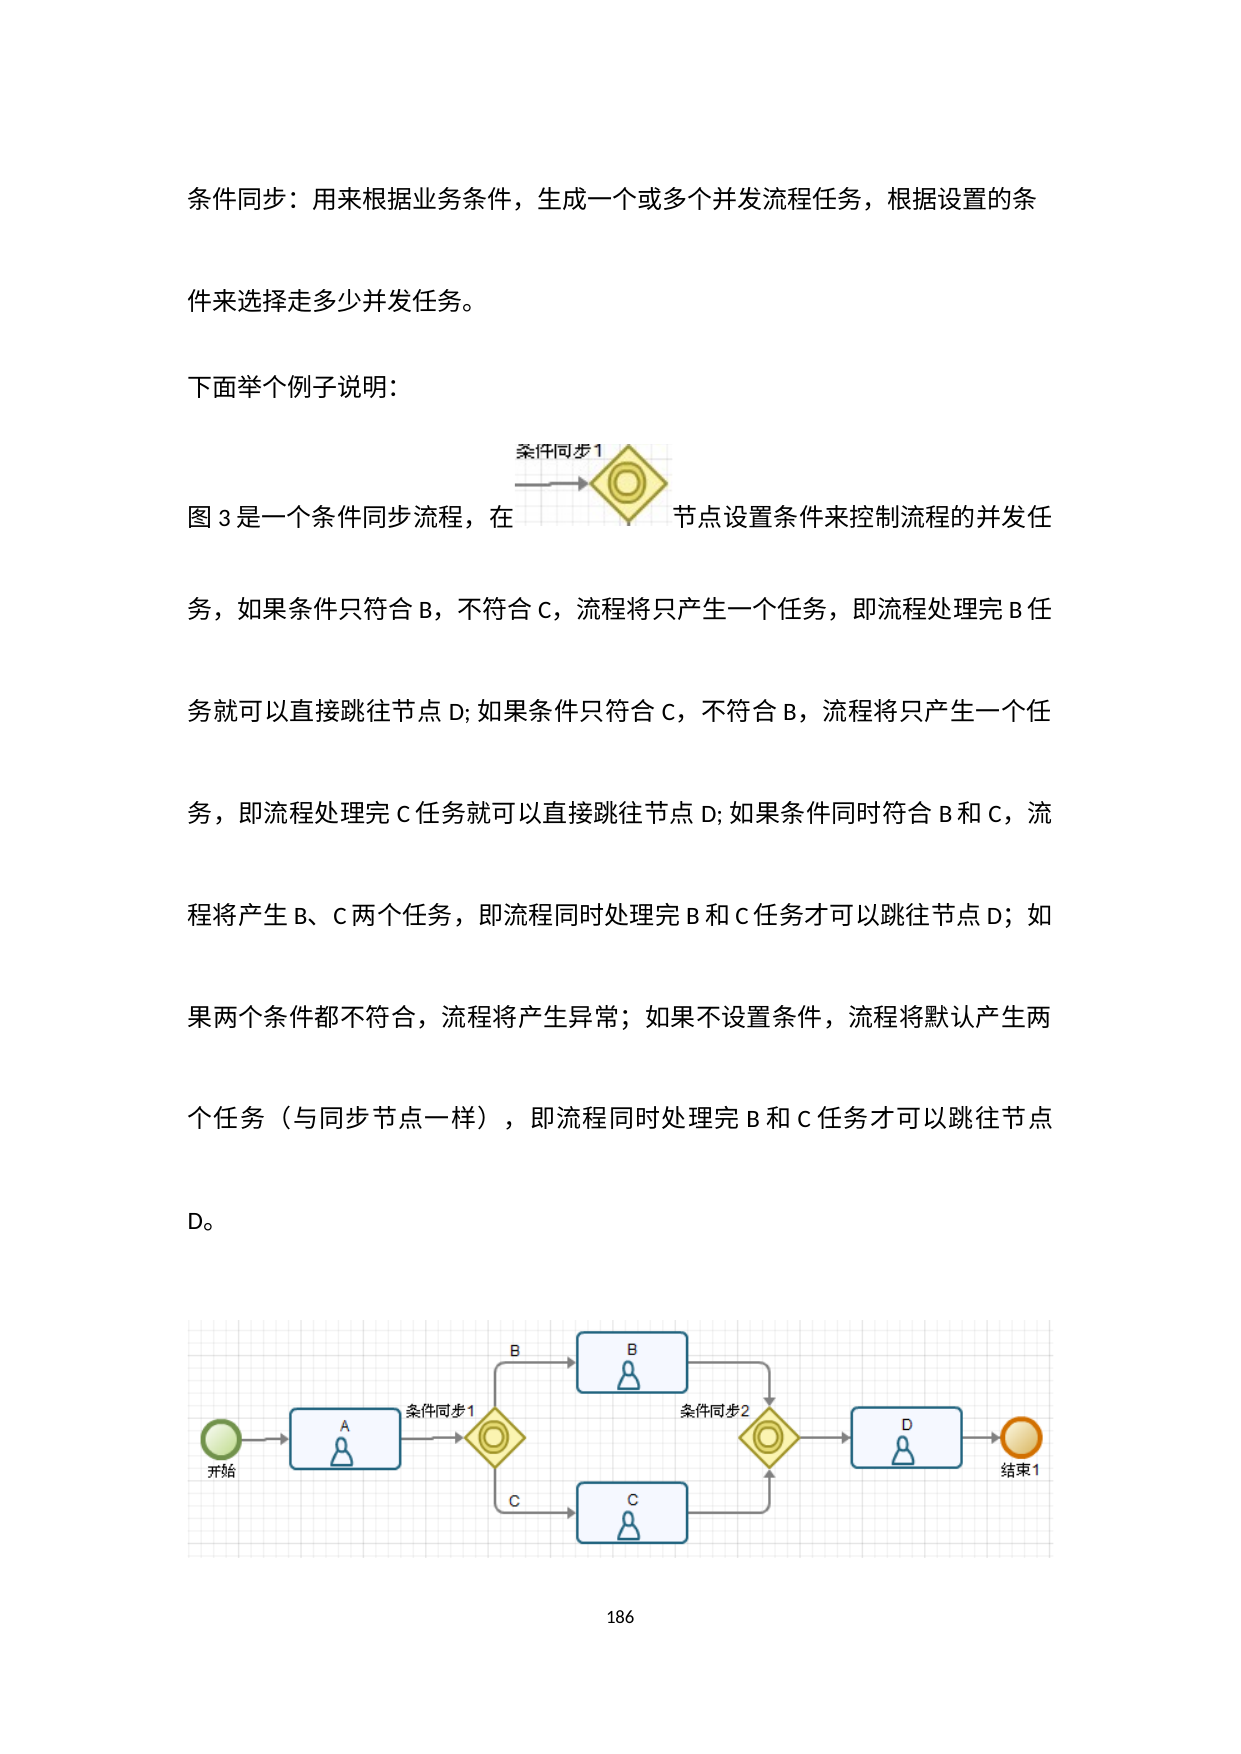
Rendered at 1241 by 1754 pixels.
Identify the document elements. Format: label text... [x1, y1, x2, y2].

text 下面举个例子说明： [187, 352, 1053, 420]
picture [187, 1320, 1054, 1558]
text 条件同步：用来根据业务条件，生成一个或多个并发流程任务，根据设置的条件来选择走多少并发任务。 [187, 164, 1053, 334]
picture [514, 444, 673, 526]
text 图3是一个条件同步流程，在节点设置条件来控制流程的并发任务，如果条件只符合B，不符合C，流程将只产生一个任务，即流程处理完B任务就可以直接跳往节点D; 如果条件只符合C，不符合B，流程将只产生一个任务，即流程处理完C任务就可以直接跳往节点D; 如果条件同时符合B和C，流程将产生B、C两个任务，即流程同时处理完B和C任务才可以跳往节点D；如果两个条件都不符合，流程将产生异常；如果不设置条件，流程将默认产生两个任务（与同步节点一样），即流程同时处理完B和C任务才可以跳往节点D。 [187, 438, 1053, 1253]
